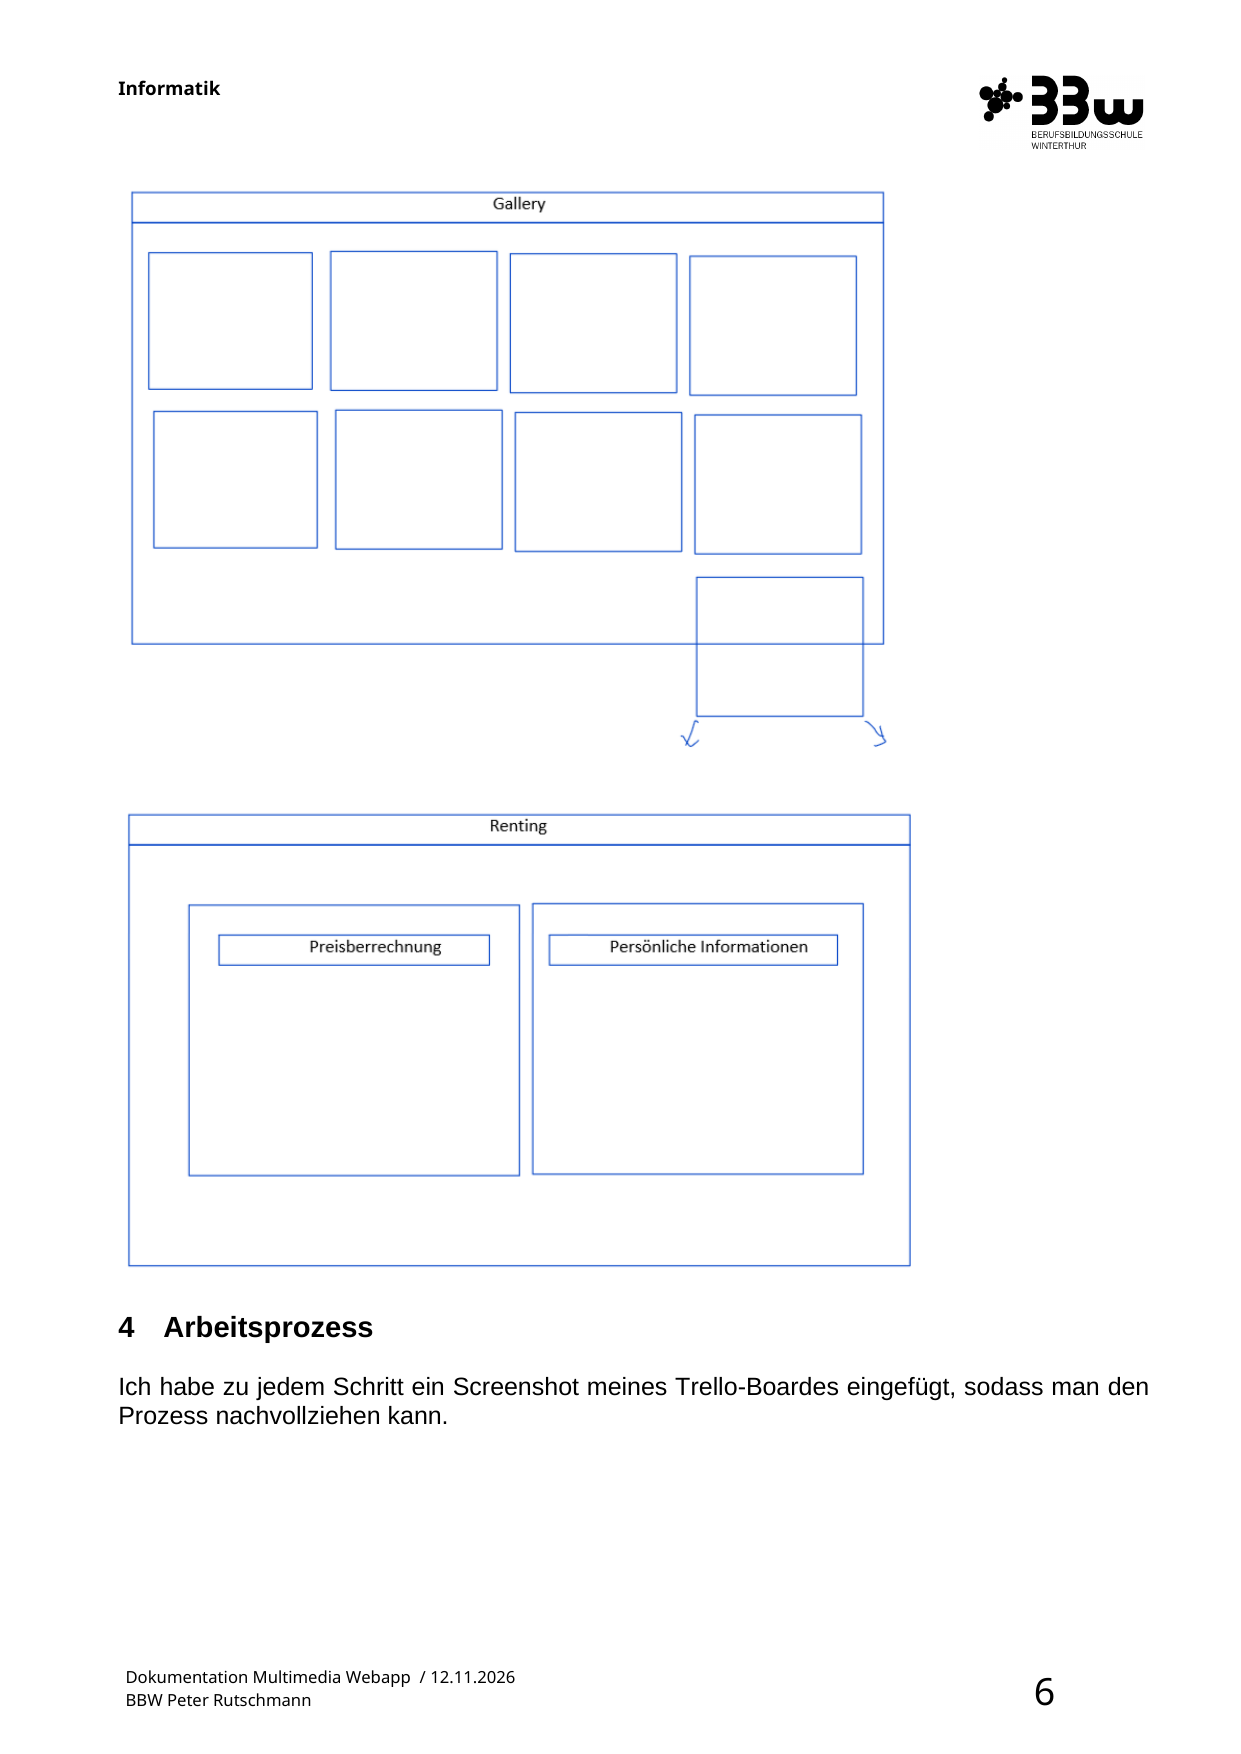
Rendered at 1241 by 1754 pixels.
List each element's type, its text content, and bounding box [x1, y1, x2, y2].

subtitle Arbeitsprozess [118, 1309, 1152, 1343]
picture [118, 178, 927, 770]
picture [118, 798, 936, 1285]
text Ich habe zu jedem Schritt ein Screenshot meines Trello-Boardes eingefügt, sodass man den Prozess nachvollziehen kann. [118, 1372, 1152, 1429]
picture [978, 75, 1145, 150]
